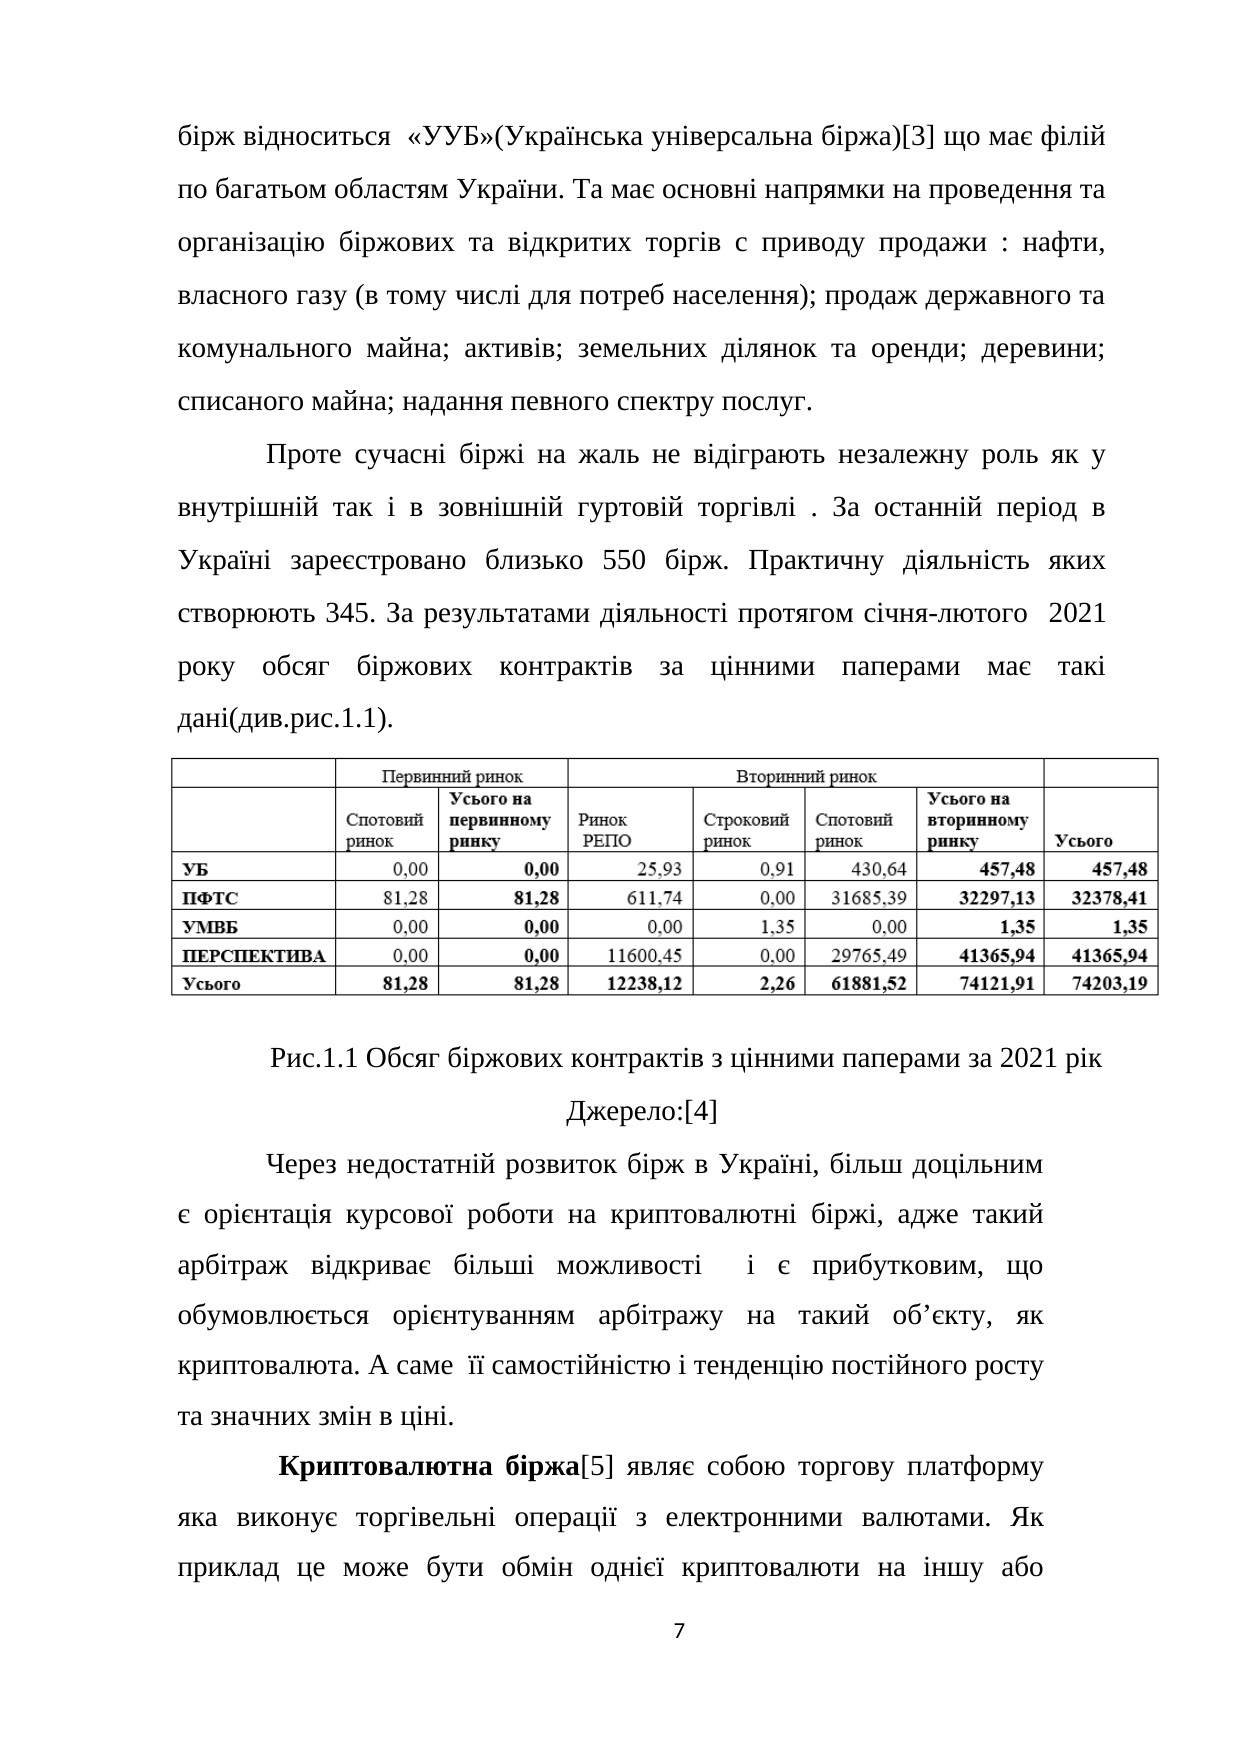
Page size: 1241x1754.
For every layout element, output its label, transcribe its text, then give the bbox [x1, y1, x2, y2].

text Через недостатній розвиток бірж в Україні, більш доцільним є орієнтація курсової роботи на криптовалютні біржі, адже такий арбітраж відкриває більші можливості і є прибутковим, що обумовлюється орієнтуванням арбітражу на такий об’єкту, як криптовалюта. А саме її самостійністю і тенденцію постійного росту та значних змін в ціні. [177, 1146, 1044, 1431]
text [177, 118, 1107, 416]
text Проте сучасні біржі на жаль не відіграють незалежну роль як у внутрішній так і в зовнішній гуртовій торгівлі . За останній період в Україні зареєстровано близько 550 бірж. Практичну діяльність яких створюють 345. За результатами діяльності протягом січня-лютого 2021 року обсяг біржових контрактів за цінними паперами має такі дані(див.рис.1.1). [177, 436, 1107, 734]
picture [158, 748, 1162, 1001]
text Рис.1.1 Обсяг біржових контрактів з цінними паперами за 2021 рік Джерело:[4] [177, 1001, 1107, 1126]
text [177, 1448, 1044, 1582]
